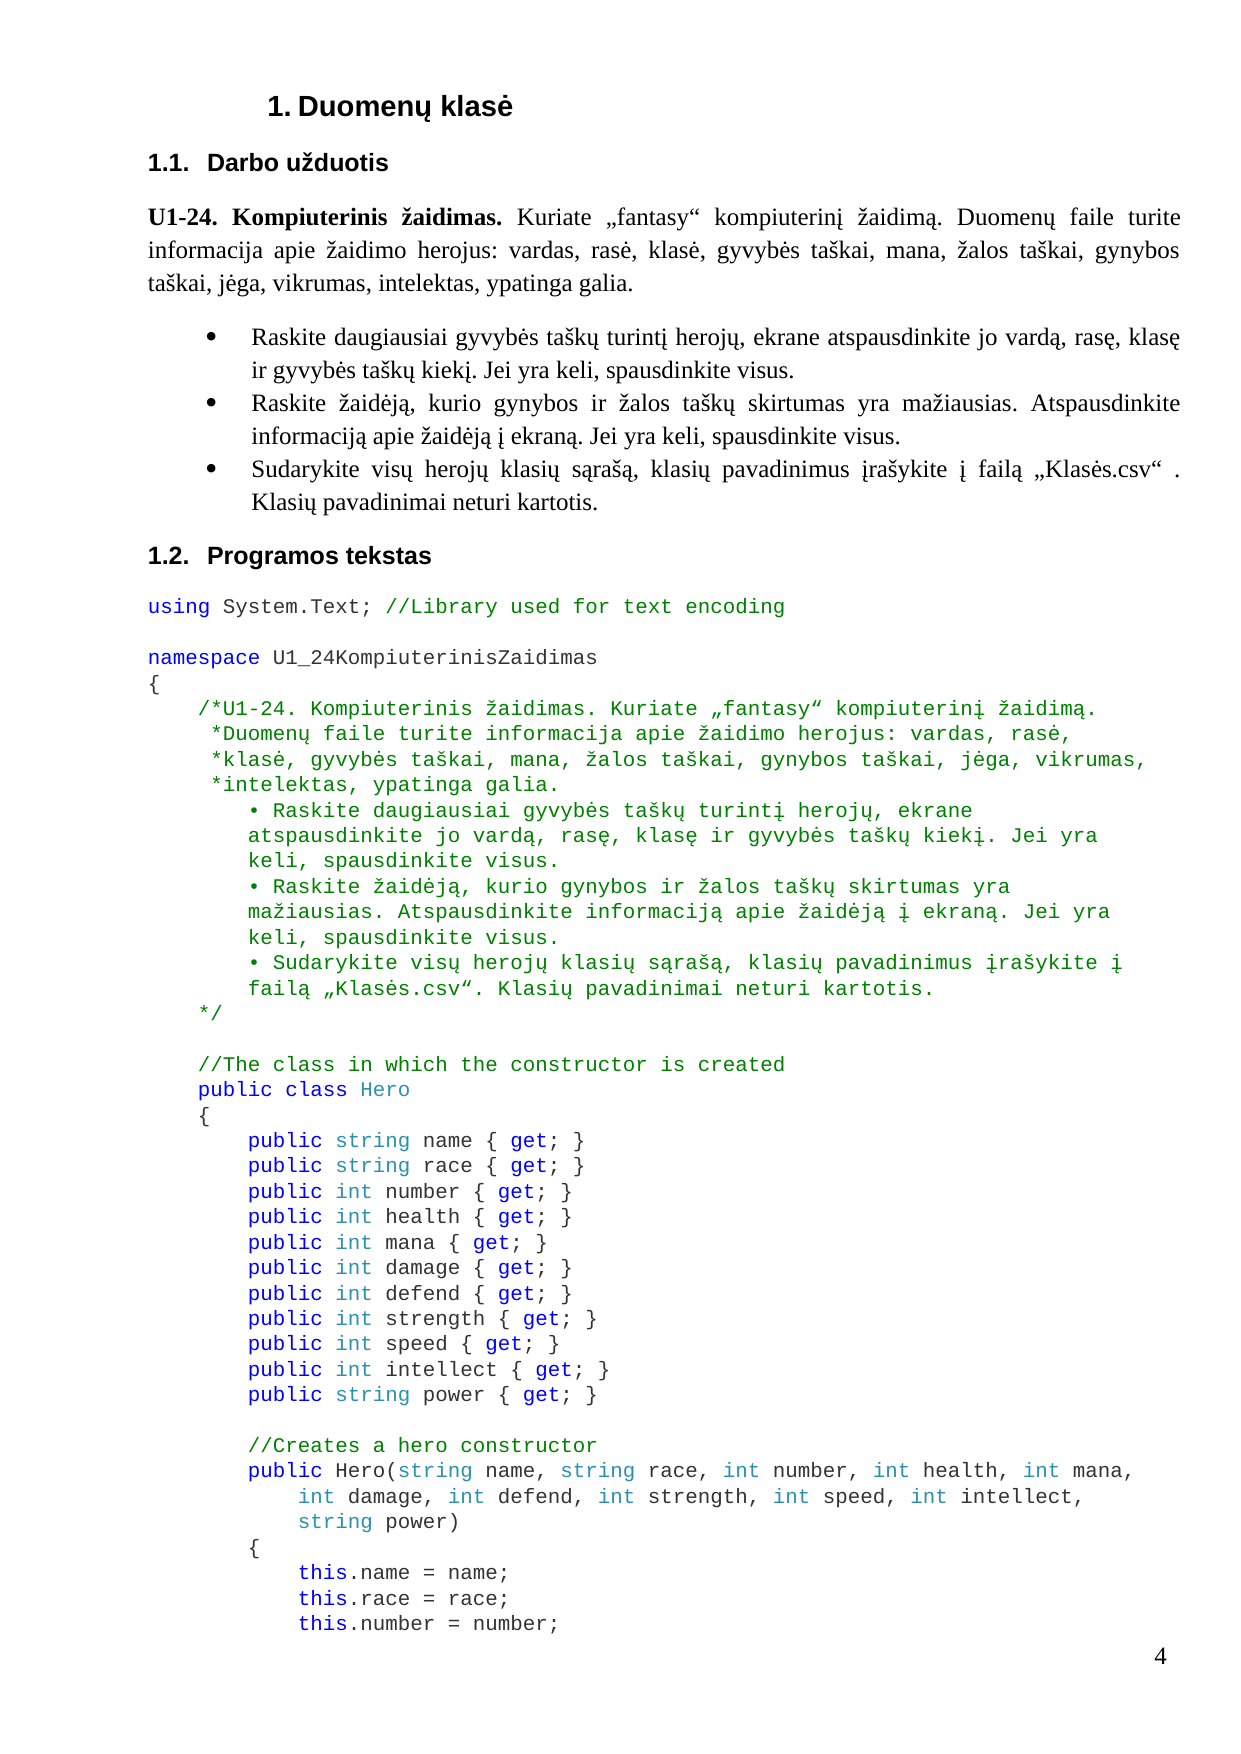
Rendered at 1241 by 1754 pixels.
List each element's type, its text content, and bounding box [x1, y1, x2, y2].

text keli, spausdinkite visus. [148, 925, 1181, 950]
text public string race { get; } [148, 1154, 1181, 1179]
text public int mana { get; } [148, 1230, 1181, 1255]
text public int strength { get; } [148, 1306, 1181, 1332]
subtitle Programos tekstas [148, 541, 1181, 569]
text { [148, 1103, 1181, 1128]
text public int defend { get; } [148, 1281, 1181, 1306]
text U1-24. Kompiuterinis žaidimas. Kuriate „fantasy“ kompiuterinį žaidimą. Duomenų faile turite informacija apie žaidimo herojus: vardas, rasė, klasė, gyvybės taškai, mana, žalos taškai, gynybos taškai, jėga, vikrumas, intelektas, ypatinga galia. [148, 202, 1181, 297]
text public string power { get; } [148, 1382, 1181, 1408]
text • Sudarykite visų herojų klasių sąrašą, klasių pavadinimus įrašykite į [148, 950, 1181, 976]
text keli, spausdinkite visus. [148, 849, 1181, 874]
text • Raskite daugiausiai gyvybės taškų turintį herojų, ekrane [148, 798, 1181, 823]
text { [148, 671, 1181, 696]
text *klasė, gyvybės taškai, mana, žalos taškai, gynybos taškai, jėga, vikrumas, [148, 747, 1181, 772]
text atspausdinkite jo vardą, rasę, klasę ir gyvybės taškų kiekį. Jei yra [148, 823, 1181, 849]
text */ [148, 1001, 1181, 1027]
text *Duomenų faile turite informacija apie žaidimo herojus: vardas, rasė, [148, 722, 1181, 747]
text //Creates a hero constructor [148, 1433, 1181, 1459]
text //The class in which the constructor is created [148, 1052, 1181, 1077]
subtitle Darbo užduotis [148, 148, 1181, 177]
text public string name { get; } [148, 1128, 1181, 1154]
list Raskite žaidėją, kurio gynybos ir žalos taškų skirtumas yra mažiausias. Atspausdinkite informaciją apie žaidėją į ekraną. Jei yra keli, spausdinkite visus. [207, 388, 1181, 449]
text { [148, 1535, 1181, 1560]
text • Raskite žaidėją, kurio gynybos ir žalos taškų skirtumas yra [148, 874, 1181, 899]
text public Hero(string name, string race, int number, int health, int mana, [148, 1459, 1181, 1484]
list Raskite daugiausiai gyvybės taškų turintį herojų, ekrane atspausdinkite jo vardą, rasę, klasę ir gyvybės taškų kiekį. Jei yra keli, spausdinkite visus. [207, 322, 1181, 383]
text using System.Text; //Library used for text encoding [148, 594, 1181, 620]
text string power) [148, 1509, 1181, 1535]
text *intelektas, ypatinga galia. [148, 772, 1181, 798]
text this.number = number; [148, 1611, 1181, 1637]
subtitle Duomenų klasė [192, 89, 1181, 122]
text int damage, int defend, int strength, int speed, int intellect, [148, 1484, 1181, 1509]
text this.name = name; [148, 1560, 1181, 1586]
text mažiausias. Atspausdinkite informaciją apie žaidėją į ekraną. Jei yra [148, 899, 1181, 925]
text public class Hero [148, 1077, 1181, 1103]
text public int speed { get; } [148, 1332, 1181, 1357]
text public int intellect { get; } [148, 1357, 1181, 1382]
text namespace U1_24KompiuterinisZaidimas [148, 645, 1181, 671]
text public int number { get; } [148, 1179, 1181, 1204]
text /*U1-24. Kompiuterinis žaidimas. Kuriate „fantasy“ kompiuterinį žaidimą. [148, 696, 1181, 722]
list Sudarykite visų herojų klasių sąrašą, klasių pavadinimus įrašykite į failą „Klasės.csv“ . Klasių pavadinimai neturi kartotis. [207, 454, 1181, 516]
text public int health { get; } [148, 1204, 1181, 1230]
text this.race = race; [148, 1586, 1181, 1611]
text failą „Klasės.csv“. Klasių pavadinimai neturi kartotis. [148, 976, 1181, 1001]
text public int damage { get; } [148, 1255, 1181, 1281]
